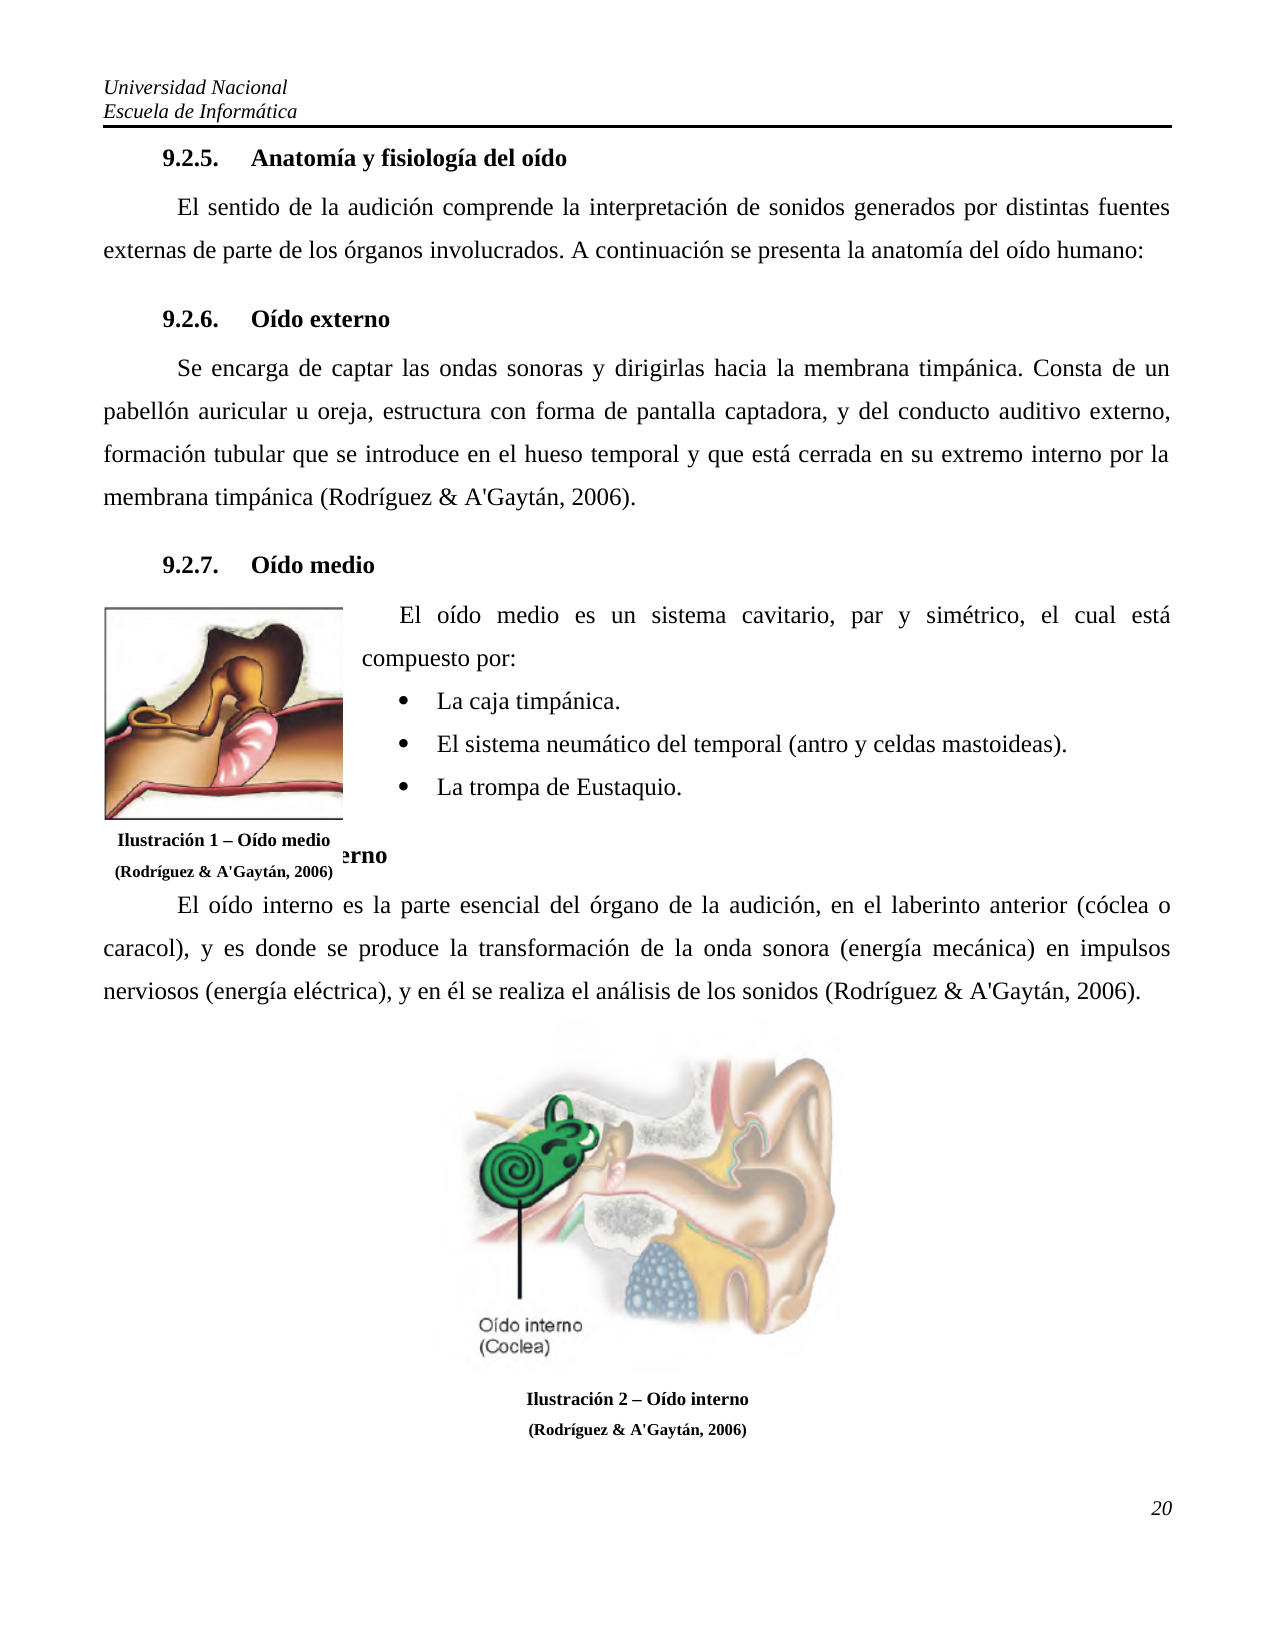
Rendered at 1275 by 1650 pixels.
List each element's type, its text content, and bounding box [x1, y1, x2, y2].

list El sistema neumático del temporal (antro y celdas mastoideas). [343, 729, 1172, 758]
text Ilustración 2 – Oído interno [103, 1387, 1172, 1409]
text Oído interno [343, 841, 1172, 869]
text Oído externo [162, 304, 1172, 332]
list La trompa de Eustaquio. [343, 772, 1172, 801]
text Oído medio [162, 551, 1172, 579]
list La caja timpánica. [343, 686, 1172, 715]
text Anatomía y fisiología del oído [162, 143, 1172, 172]
text El oído interno es la parte esencial del órgano de la audición, en el laberinto anterior (cóclea o caracol), y es donde se produce la transformación de la onda sonora (energía mecánica) en impulsos nerviosos (energía eléctrica), y en él se realiza el análisis de los sonidos . [103, 890, 1172, 1005]
text El sentido de la audición comprende la interpretación de sonidos generados por distintas fuentes externas de parte de los órganos involucrados. A continuación se presenta la anatomía del oído humano: [103, 192, 1172, 264]
text El oído medio es un sistema cavitario, par y simétrico, el cual está compuesto por: [103, 600, 1172, 672]
text Se encarga de captar las ondas sonoras y dirigirlas hacia la membrana timpánica. Consta de un pabellón auricular u oreja, estructura con forma de pantalla captadora, y del conducto auditivo externo, formación tubular que se introduce en el hueso temporal y que está cerrada en su extremo interno por la membrana timpánica . [103, 353, 1172, 511]
